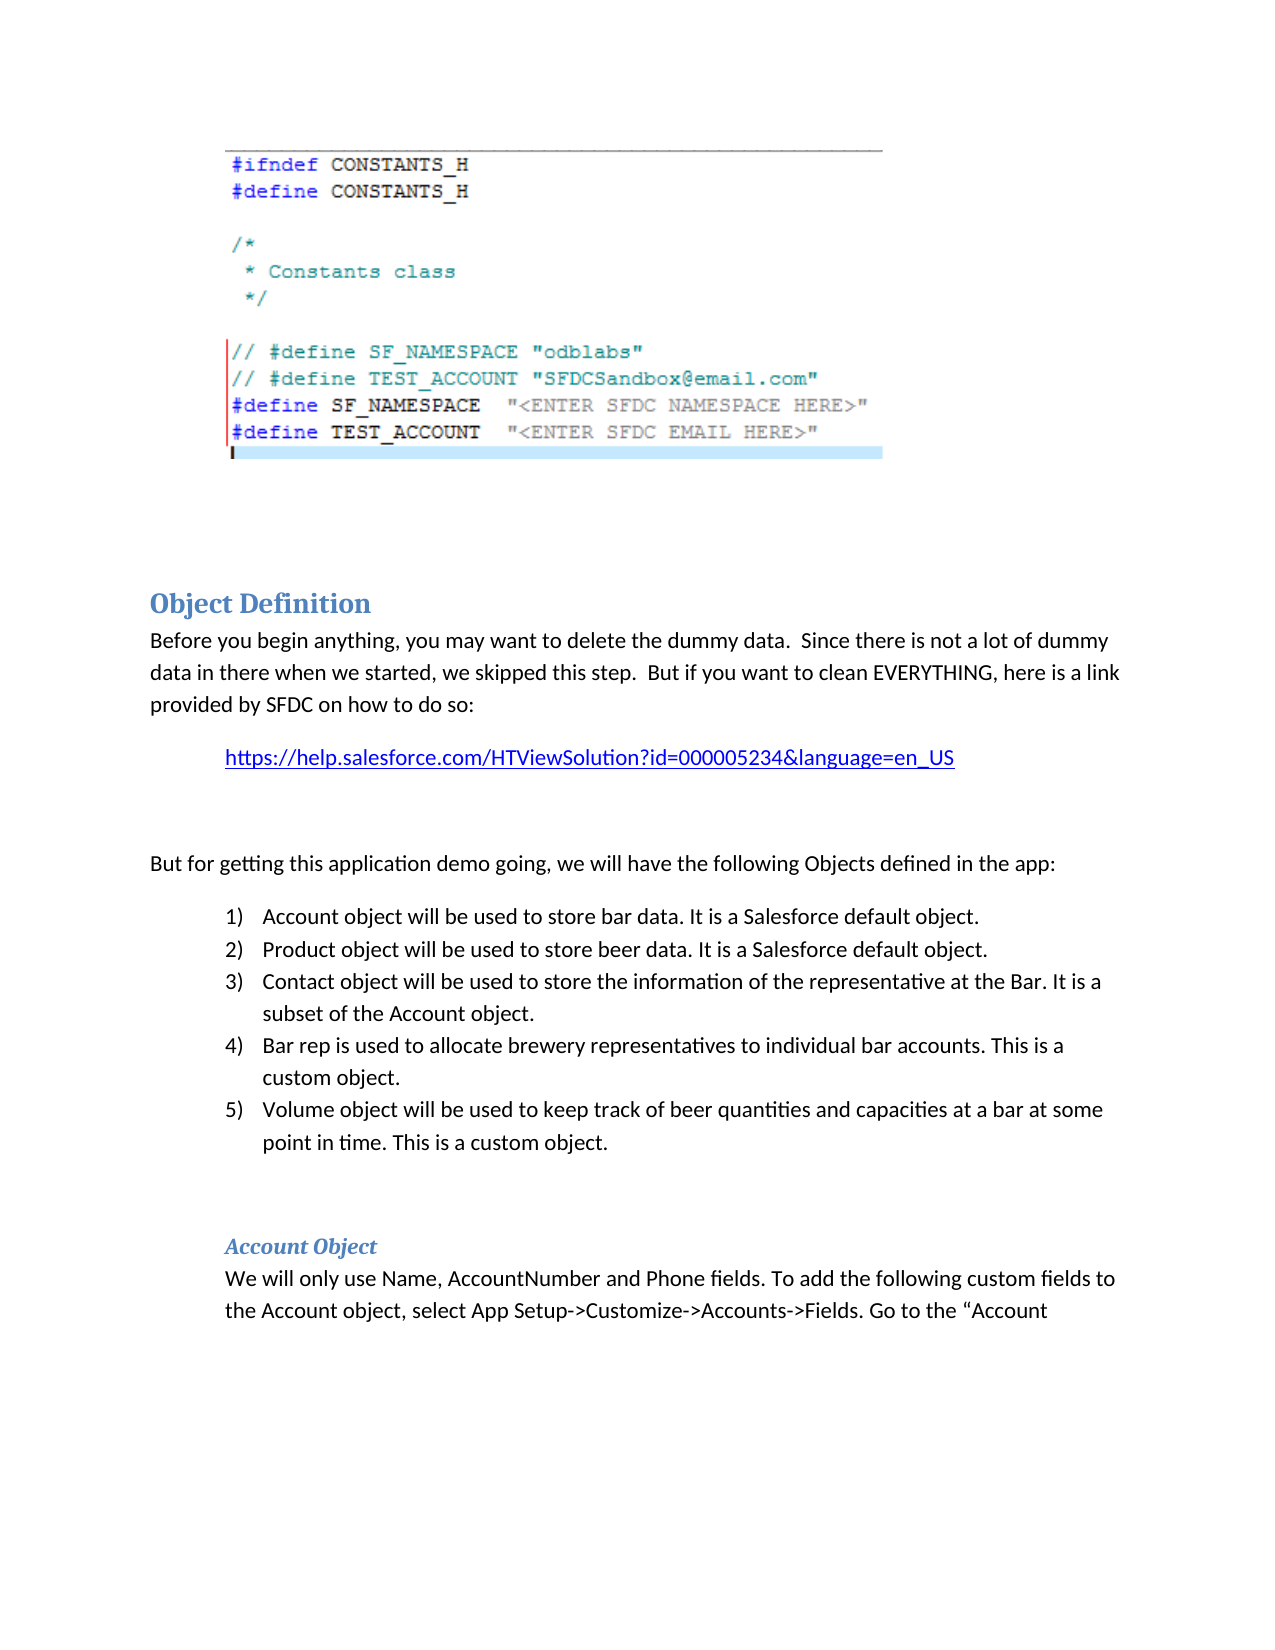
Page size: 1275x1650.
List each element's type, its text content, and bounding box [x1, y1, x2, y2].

list Product object will be used to store beer data. It is a Salesforce default object. [225, 935, 1125, 963]
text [225, 1264, 1125, 1324]
text Before you begin anything, you may want to delete the dummy data. Since there is not a lot of dummy data in there when we started, we skipped this step. But if you want to clean EVERYTHING, here is a link provided by SFDC on how to do so: [150, 626, 1125, 718]
subtitle Object Definition [150, 587, 1125, 621]
picture [225, 150, 883, 459]
subtitle Account Object [225, 1234, 1125, 1260]
list Account object will be used to store bar data. It is a Salesforce default object. [225, 902, 1125, 931]
list Contact object will be used to store the information of the representative at the Bar. It is a subset of the Account object. [225, 967, 1125, 1027]
text https://help.salesforce.com/HTViewSolution?id=000005234&language=en_US [150, 743, 1125, 771]
list Bar rep is used to allocate brewery representatives to individual bar accounts. This is a custom object. [225, 1031, 1125, 1091]
text But for getting this application demo going, we will have the following Objects defined in the app: [150, 849, 1125, 877]
list Volume object will be used to keep track of beer quantities and capacities at a bar at some point in time. This is a custom object. [225, 1096, 1125, 1156]
